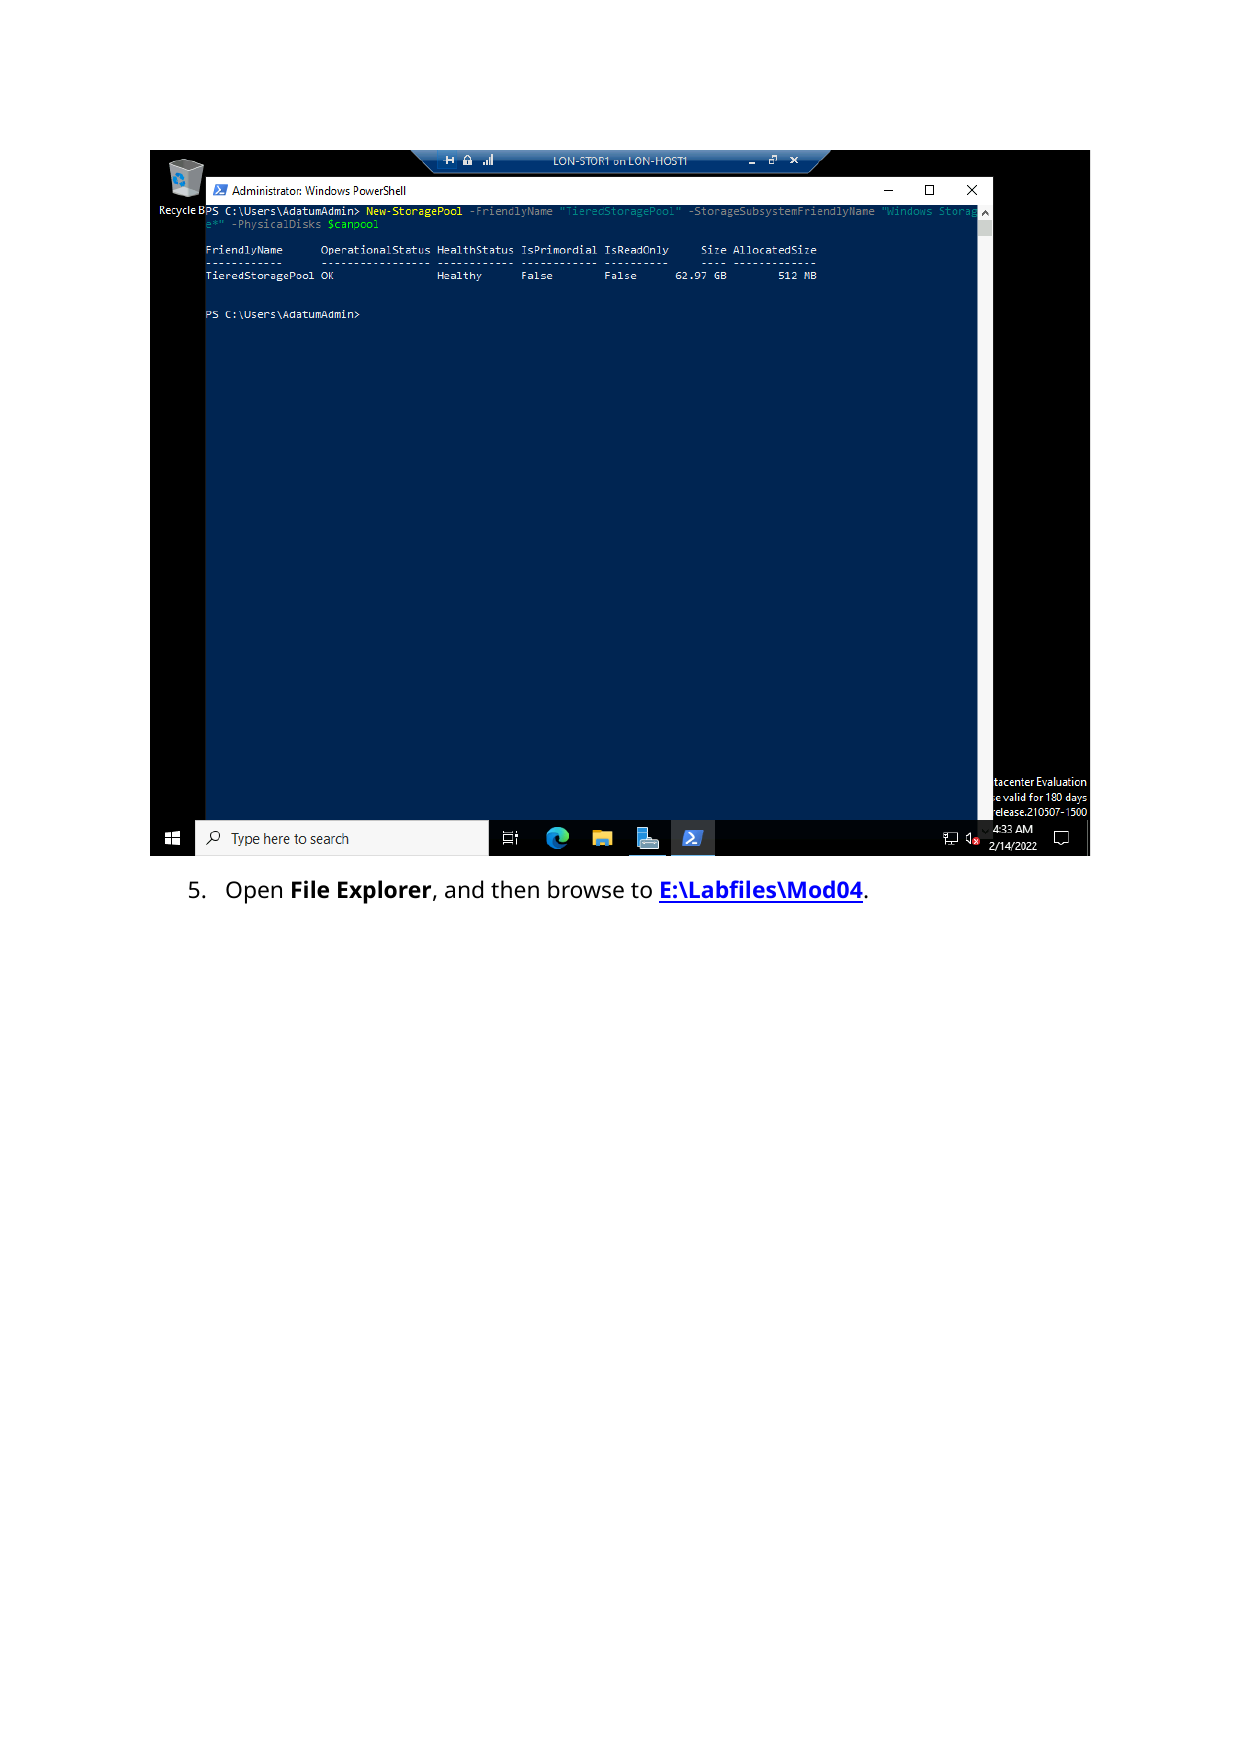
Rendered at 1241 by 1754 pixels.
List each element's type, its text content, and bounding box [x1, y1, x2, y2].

list Open File Explorer, and then browse to E:\Labfiles\Mod04. [187, 874, 1090, 906]
picture [150, 150, 1091, 856]
